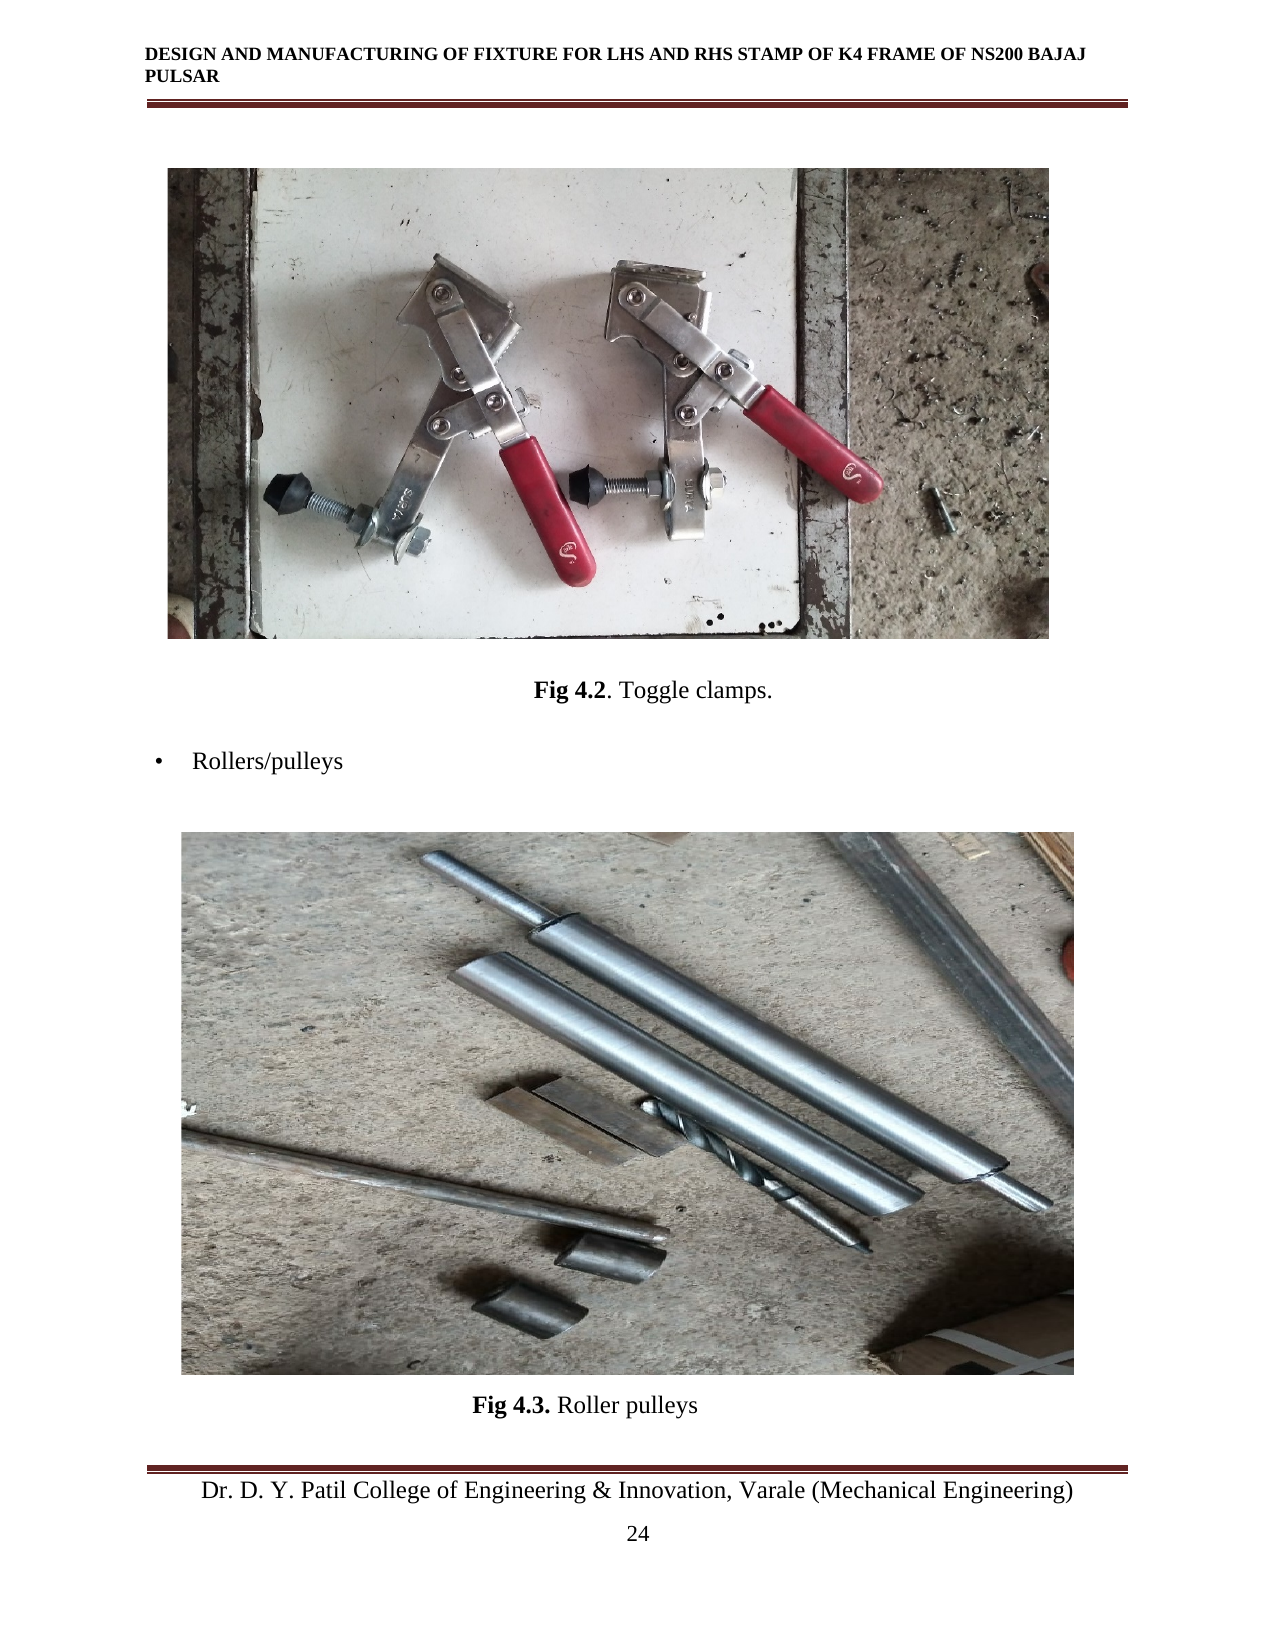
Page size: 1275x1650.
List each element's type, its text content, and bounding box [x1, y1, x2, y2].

picture [181, 832, 1074, 1375]
picture [167, 168, 1049, 639]
text Fig 4.3. Roller pulleys [139, 1390, 1167, 1419]
text Fig 4.2. Toggle clamps. [139, 675, 1167, 704]
list Rollers/pulleys [154, 746, 1167, 775]
